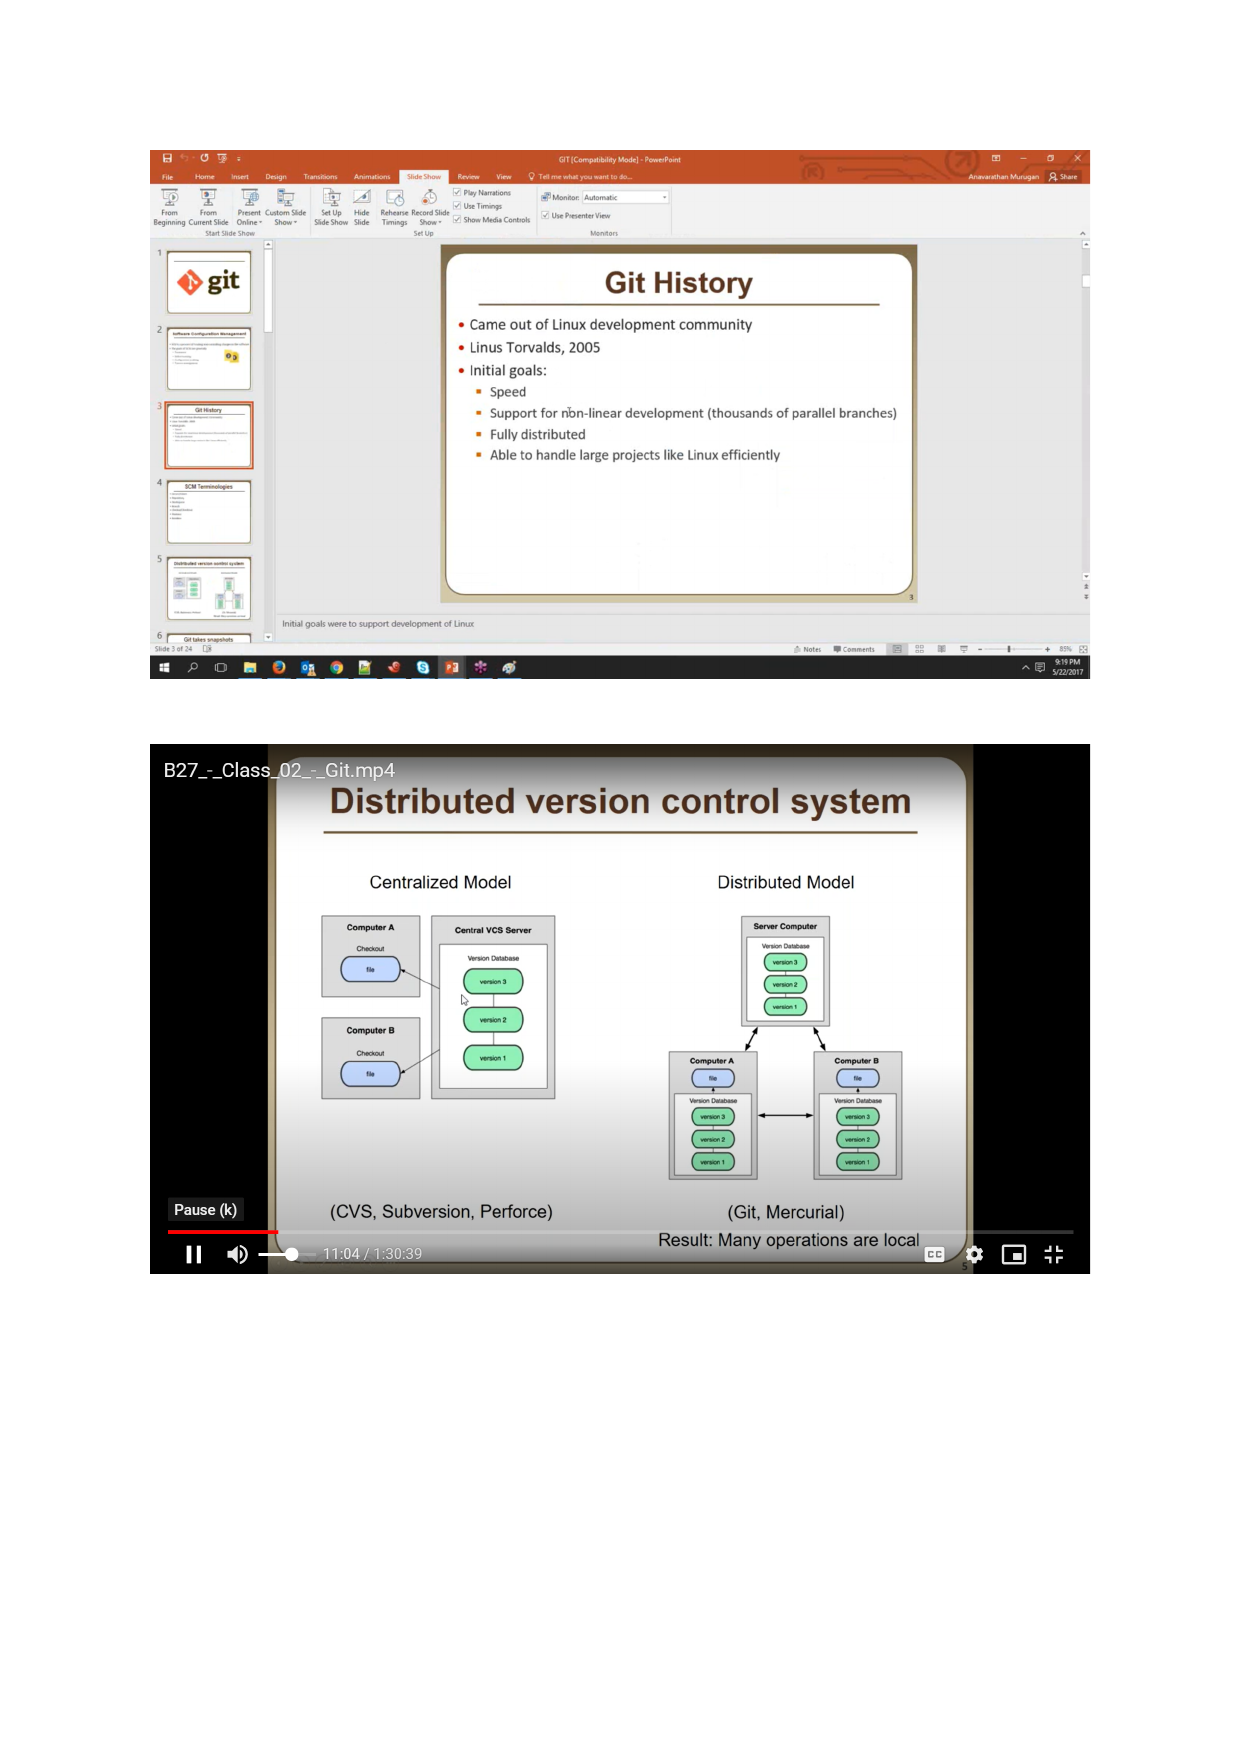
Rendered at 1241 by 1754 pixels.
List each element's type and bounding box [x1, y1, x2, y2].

picture [150, 744, 1091, 1274]
picture [150, 150, 1091, 679]
